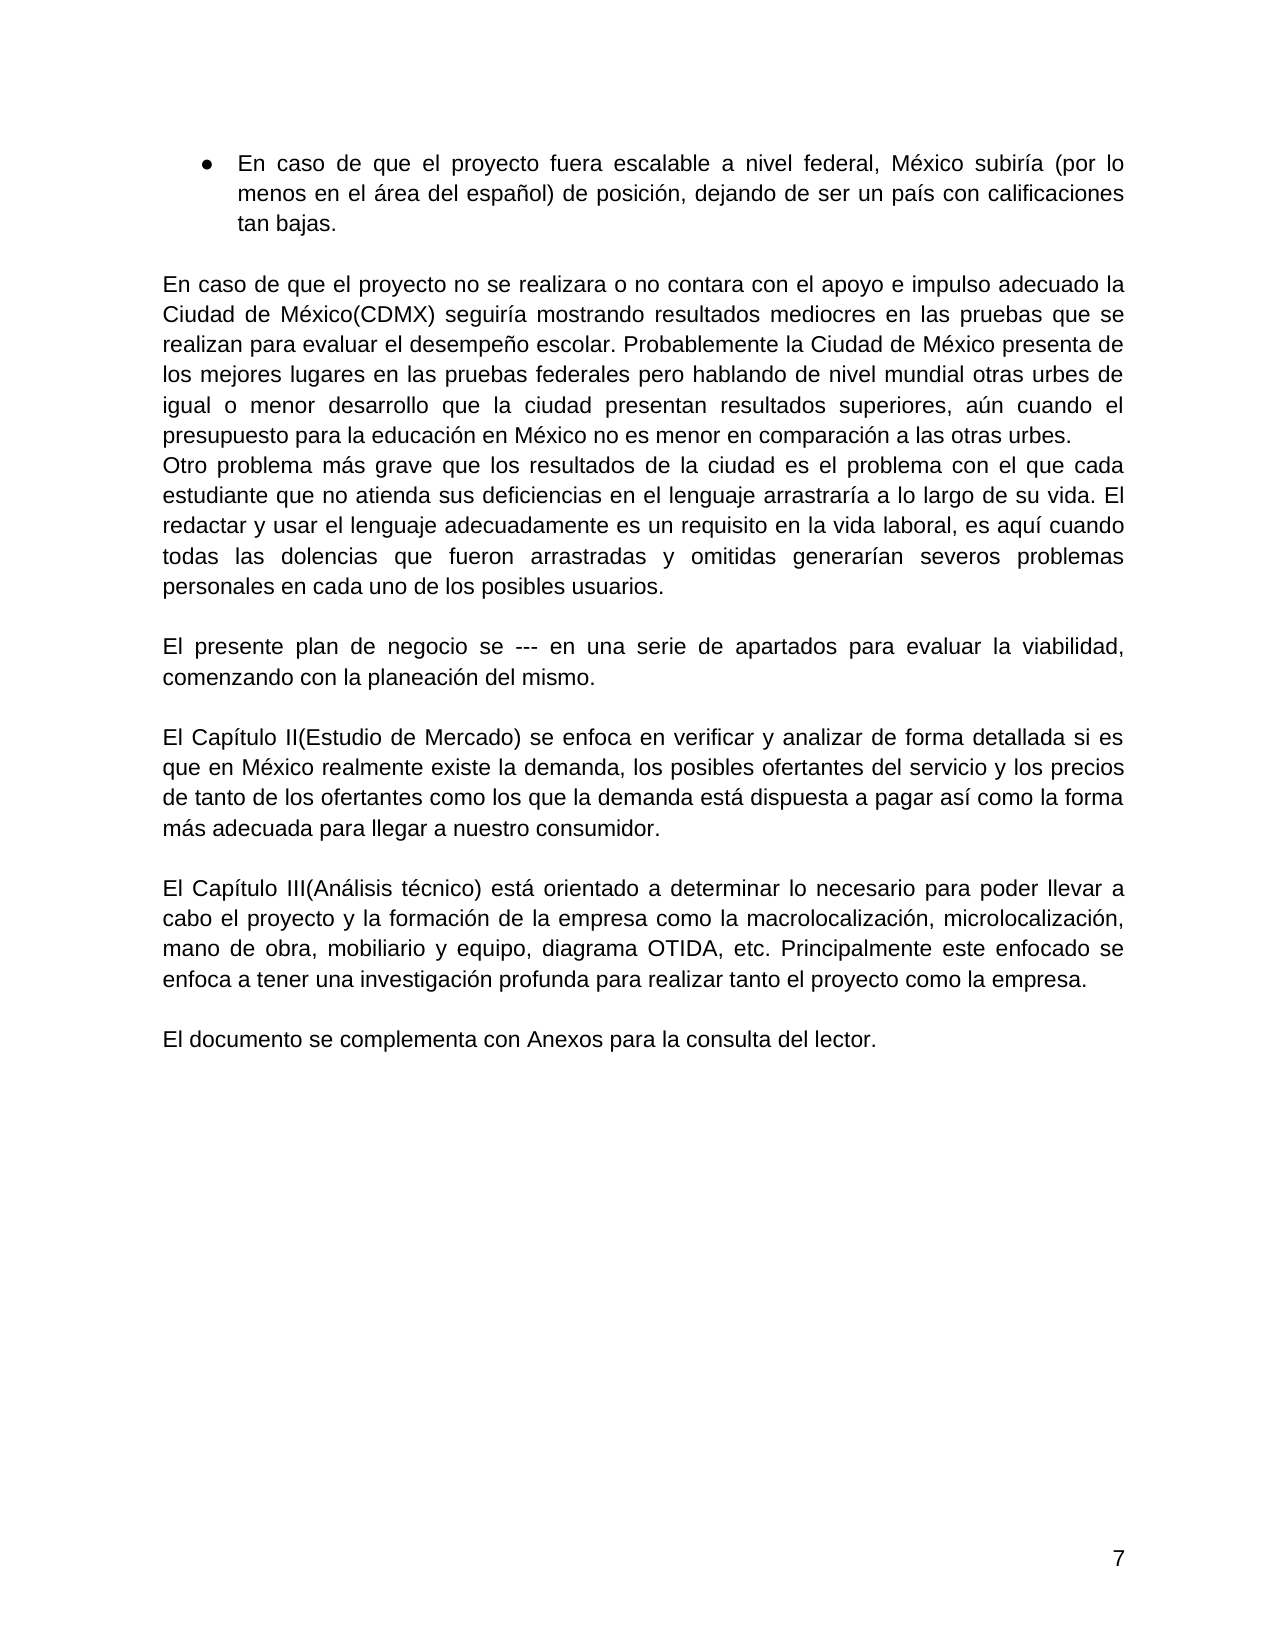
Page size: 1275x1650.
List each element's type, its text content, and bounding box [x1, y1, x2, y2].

list En caso de que el proyecto fuera escalable a nivel federal, México subiría (por lo menos en el área del español) de posición, dejando de ser un país con calificaciones tan bajas. [200, 150, 1125, 237]
text El documento se complementa con Anexos para la consulta del lector. [162, 1026, 1125, 1052]
text En caso de que el proyecto no se realizara o no contara con el apoyo e impulso adecuado la Ciudad de México(CDMX) seguiría mostrando resultados mediocres en las pruebas que se realizan para evaluar el desempeño escolar. Probablemente la Ciudad de México presenta de los mejores lugares en las pruebas federales pero hablando de nivel mundial otras urbes de igual o menor desarrollo que la ciudad presentan resultados superiores, aún cuando el presupuesto para la educación en México no es menor en comparación a las otras urbes. [162, 271, 1125, 448]
text Otro problema más grave que los resultados de la ciudad es el problema con el que cada estudiante que no atienda sus deficiencias en el lenguaje arrastraría a lo largo de su vida. El redactar y usar el lenguaje adecuadamente es un requisito en la vida laboral, es aquí cuando todas las dolencias que fueron arrastradas y omitidas generarían severos problemas personales en cada uno de los posibles usuarios. [162, 452, 1125, 599]
text El Capítulo II(Estudio de Mercado) se enfoca en verificar y analizar de forma detallada si es que en México realmente existe la demanda, los posibles ofertantes del servicio y los precios de tanto de los ofertantes como los que la demanda está dispuesta a pagar así como la forma más adecuada para llegar a nuestro consumidor. [162, 724, 1125, 841]
text El presente plan de negocio se --- en una serie de apartados para evaluar la viabilidad, comenzando con la planeación del mismo. [162, 633, 1125, 690]
text El Capítulo III(Análisis técnico) está orientado a determinar lo necesario para poder llevar a cabo el proyecto y la formación de la empresa como la macrolocalización, microlocalización, mano de obra, mobiliario y equipo, diagrama OTIDA, etc. Principalmente este enfocado se enfoca a tener una investigación profunda para realizar tanto el proyecto como la empresa. [162, 875, 1125, 992]
